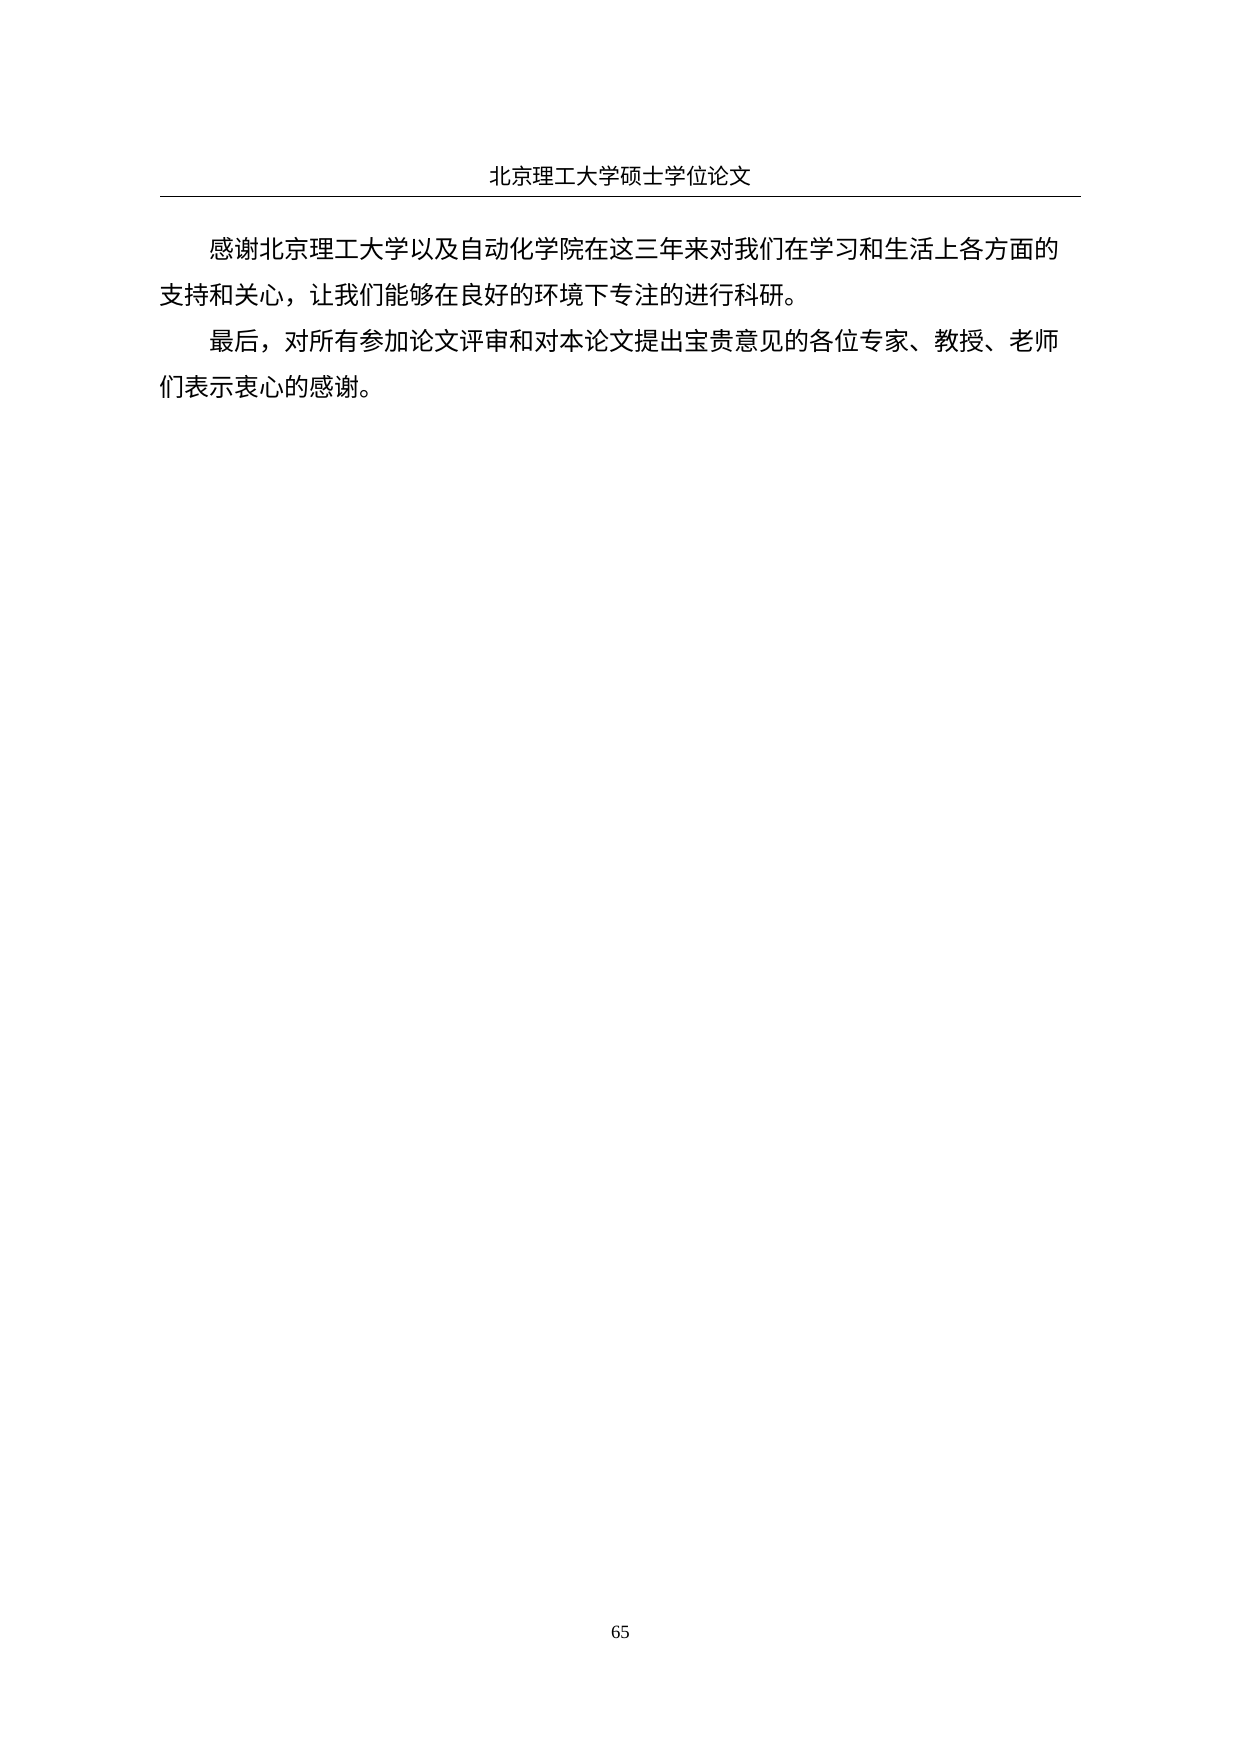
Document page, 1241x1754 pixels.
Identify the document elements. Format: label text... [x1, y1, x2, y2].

text 感谢北京理工大学以及自动化学院在这三年来对我们在学习和生活上各方面的支持和关心，让我们能够在良好的环境下专注的进行科研。 [159, 222, 1081, 313]
text 最后，对所有参加论文评审和对本论文提出宝贵意见的各位专家、教授、老师们表示衷心的感谢。 [159, 313, 1081, 405]
